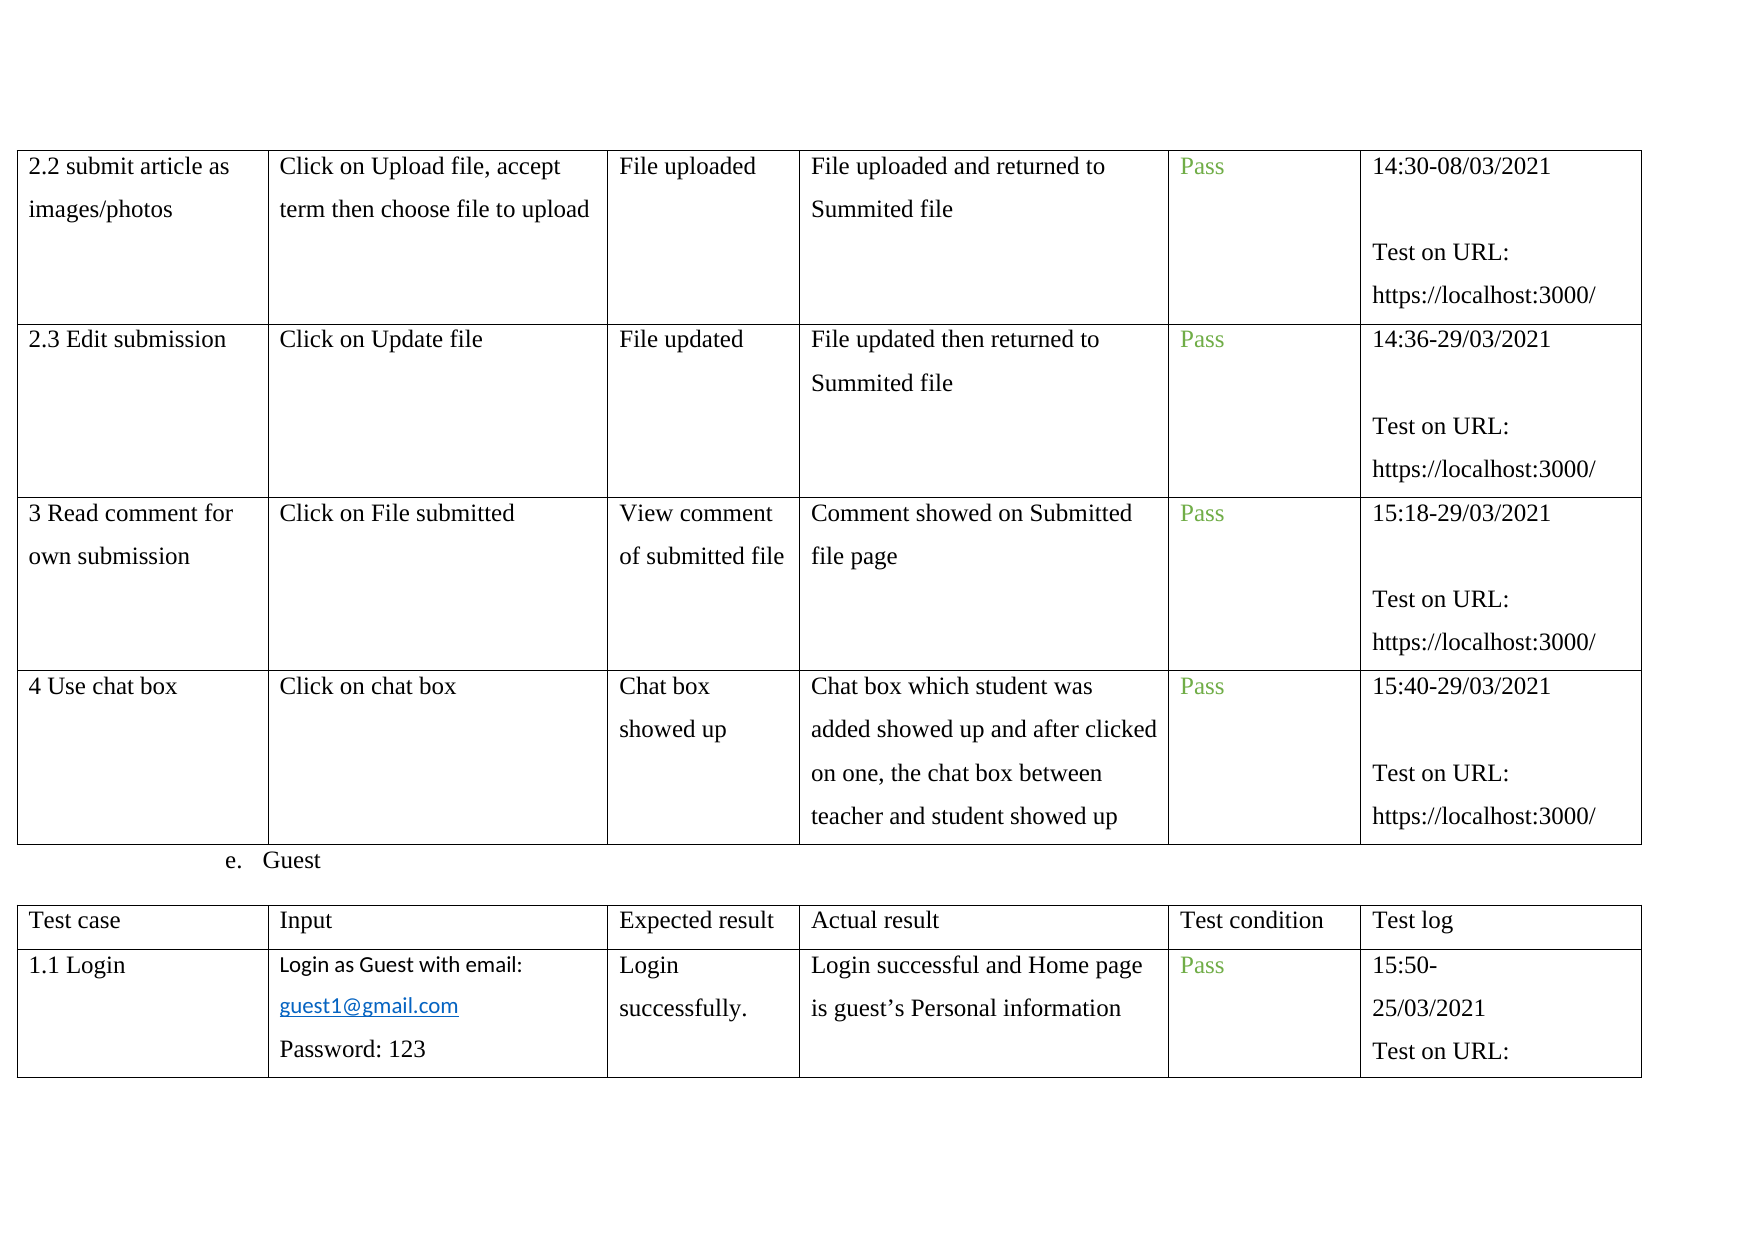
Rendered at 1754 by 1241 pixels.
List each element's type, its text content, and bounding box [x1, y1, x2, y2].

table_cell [269, 950, 607, 1077]
table_cell Pass [1169, 671, 1360, 844]
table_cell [1361, 950, 1641, 1077]
table_cell Click on File submitted [269, 498, 607, 670]
table_cell File uploaded [608, 151, 799, 323]
list Guest [225, 845, 1604, 873]
table_cell Pass [1169, 950, 1360, 1077]
table_header Actual result [800, 906, 1168, 949]
table_cell 4 Use chat box [18, 671, 268, 844]
table_cell Comment showed on Submitted file page [800, 498, 1168, 670]
table_header Test log [1361, 906, 1641, 949]
table_cell 2.2 submit article as images/photos [18, 151, 268, 323]
table_cell Pass [1169, 151, 1360, 323]
table_cell Chat box which student was added showed up and after clicked on one, the chat box between teacher and student showed up [800, 671, 1168, 844]
table_header Expected result [608, 906, 799, 949]
table_cell 15:40-29/03/2021 Test on URL: https://localhost:3000/ [1361, 671, 1641, 844]
table_header Test case [18, 906, 268, 949]
table_cell 3 Read comment for own submission [18, 498, 268, 670]
table_cell 15:18-29/03/2021 Test on URL: https://localhost:3000/ [1361, 498, 1641, 670]
table_cell 2.3 Edit submission [18, 325, 268, 497]
table_cell Chat box showed up [608, 671, 799, 844]
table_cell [800, 151, 1168, 323]
table_cell File updated [608, 325, 799, 497]
table_header Test condition [1169, 906, 1360, 949]
table_cell Click on Update file [269, 325, 607, 497]
table_cell 1.1 Login [18, 950, 268, 1077]
table_cell Login successfully. [608, 950, 799, 1077]
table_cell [800, 950, 1168, 1077]
table_cell File updated then returned to Summited file [800, 325, 1168, 497]
table_cell 14:36-29/03/2021 Test on URL: https://localhost:3000/ [1361, 325, 1641, 497]
table_cell Pass [1169, 498, 1360, 670]
table_header Input [269, 906, 607, 949]
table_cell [269, 151, 607, 323]
table_cell Click on chat box [269, 671, 607, 844]
table_cell 14:30-08/03/2021 Test on URL: https://localhost:3000/ [1361, 151, 1641, 323]
table_cell Pass [1169, 325, 1360, 497]
table_cell View comment of submitted file [608, 498, 799, 670]
